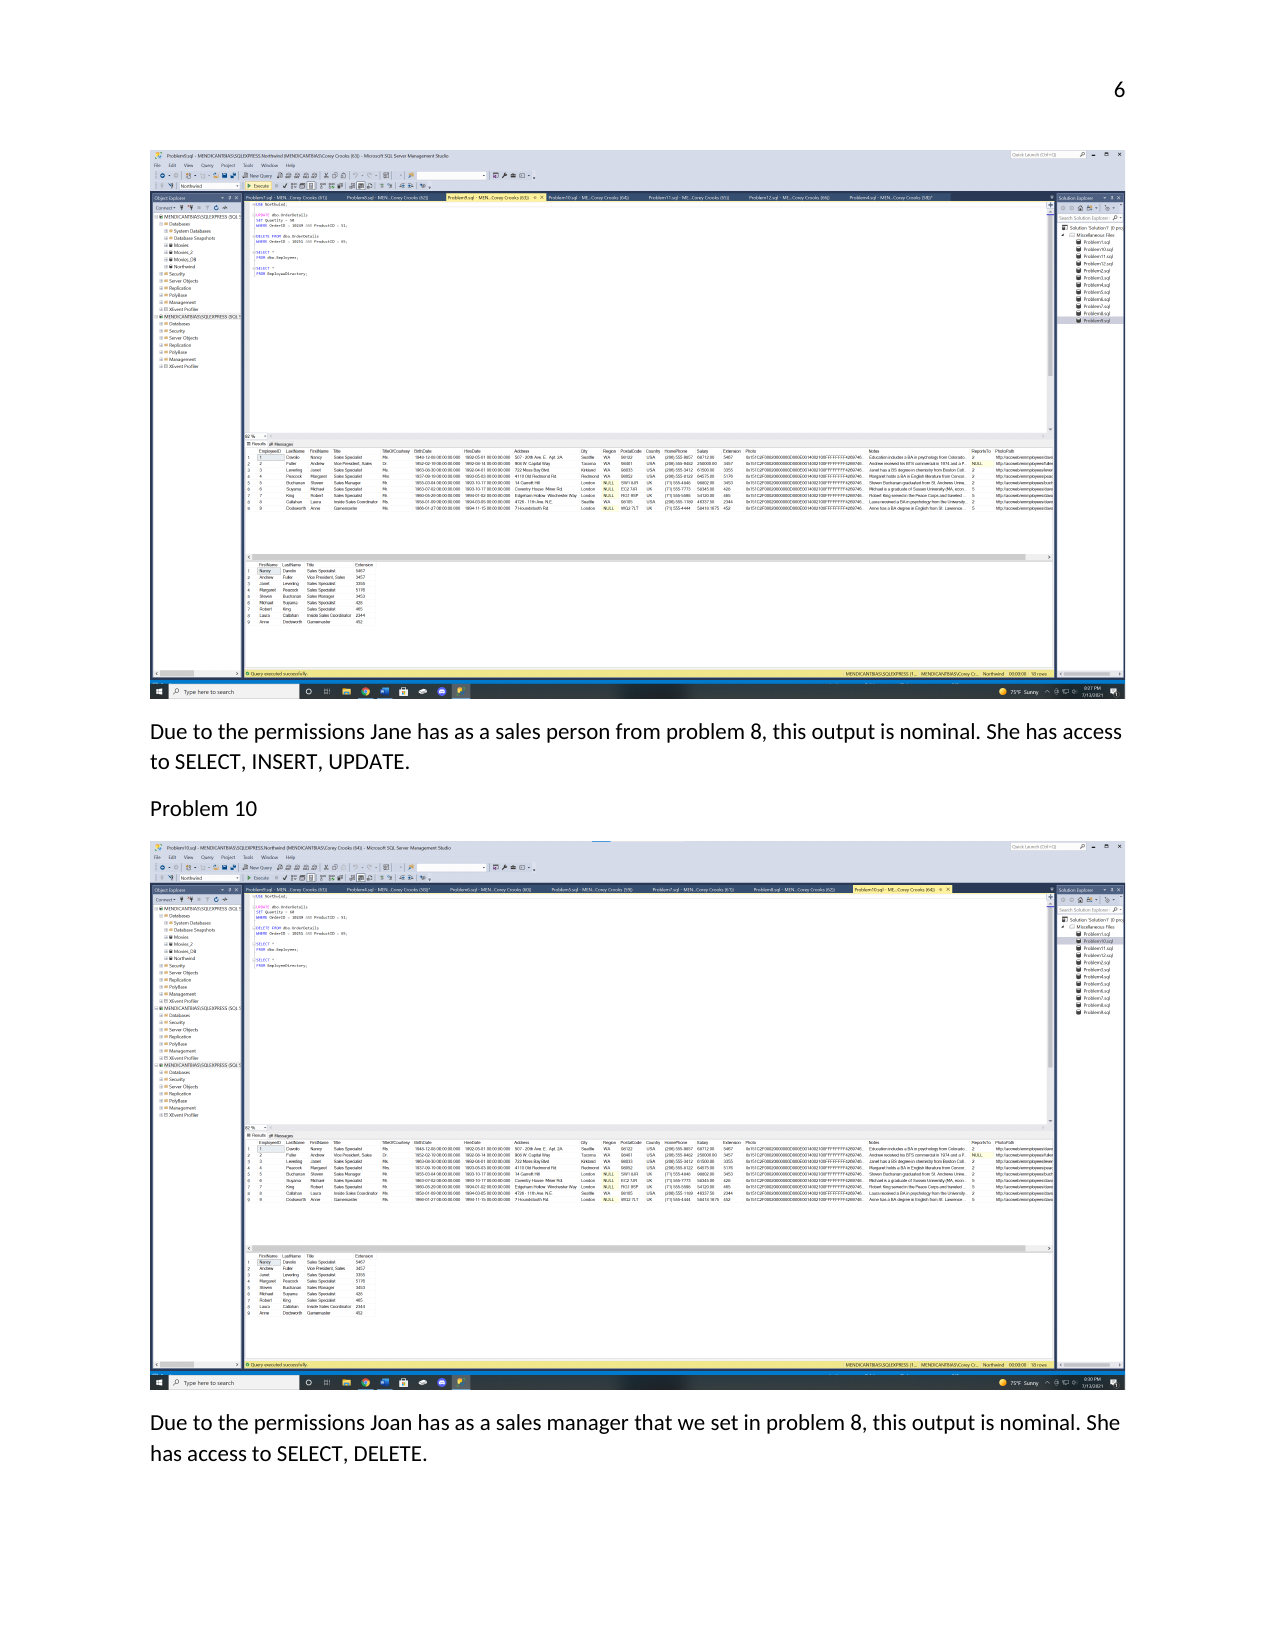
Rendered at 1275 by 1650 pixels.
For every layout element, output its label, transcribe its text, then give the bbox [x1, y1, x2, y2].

picture [150, 150, 1125, 699]
text Due to the permissions Joan has as a sales manager that we set in problem 8, this output is nominal. She has access to SELECT, DELETE. [150, 1408, 1125, 1467]
text Problem 10 [150, 794, 1125, 822]
text Due to the permissions Jane has as a sales person from problem 8, this output is nominal. She has access to SELECT, INSERT, UPDATE. [150, 717, 1125, 776]
picture [150, 841, 1125, 1390]
